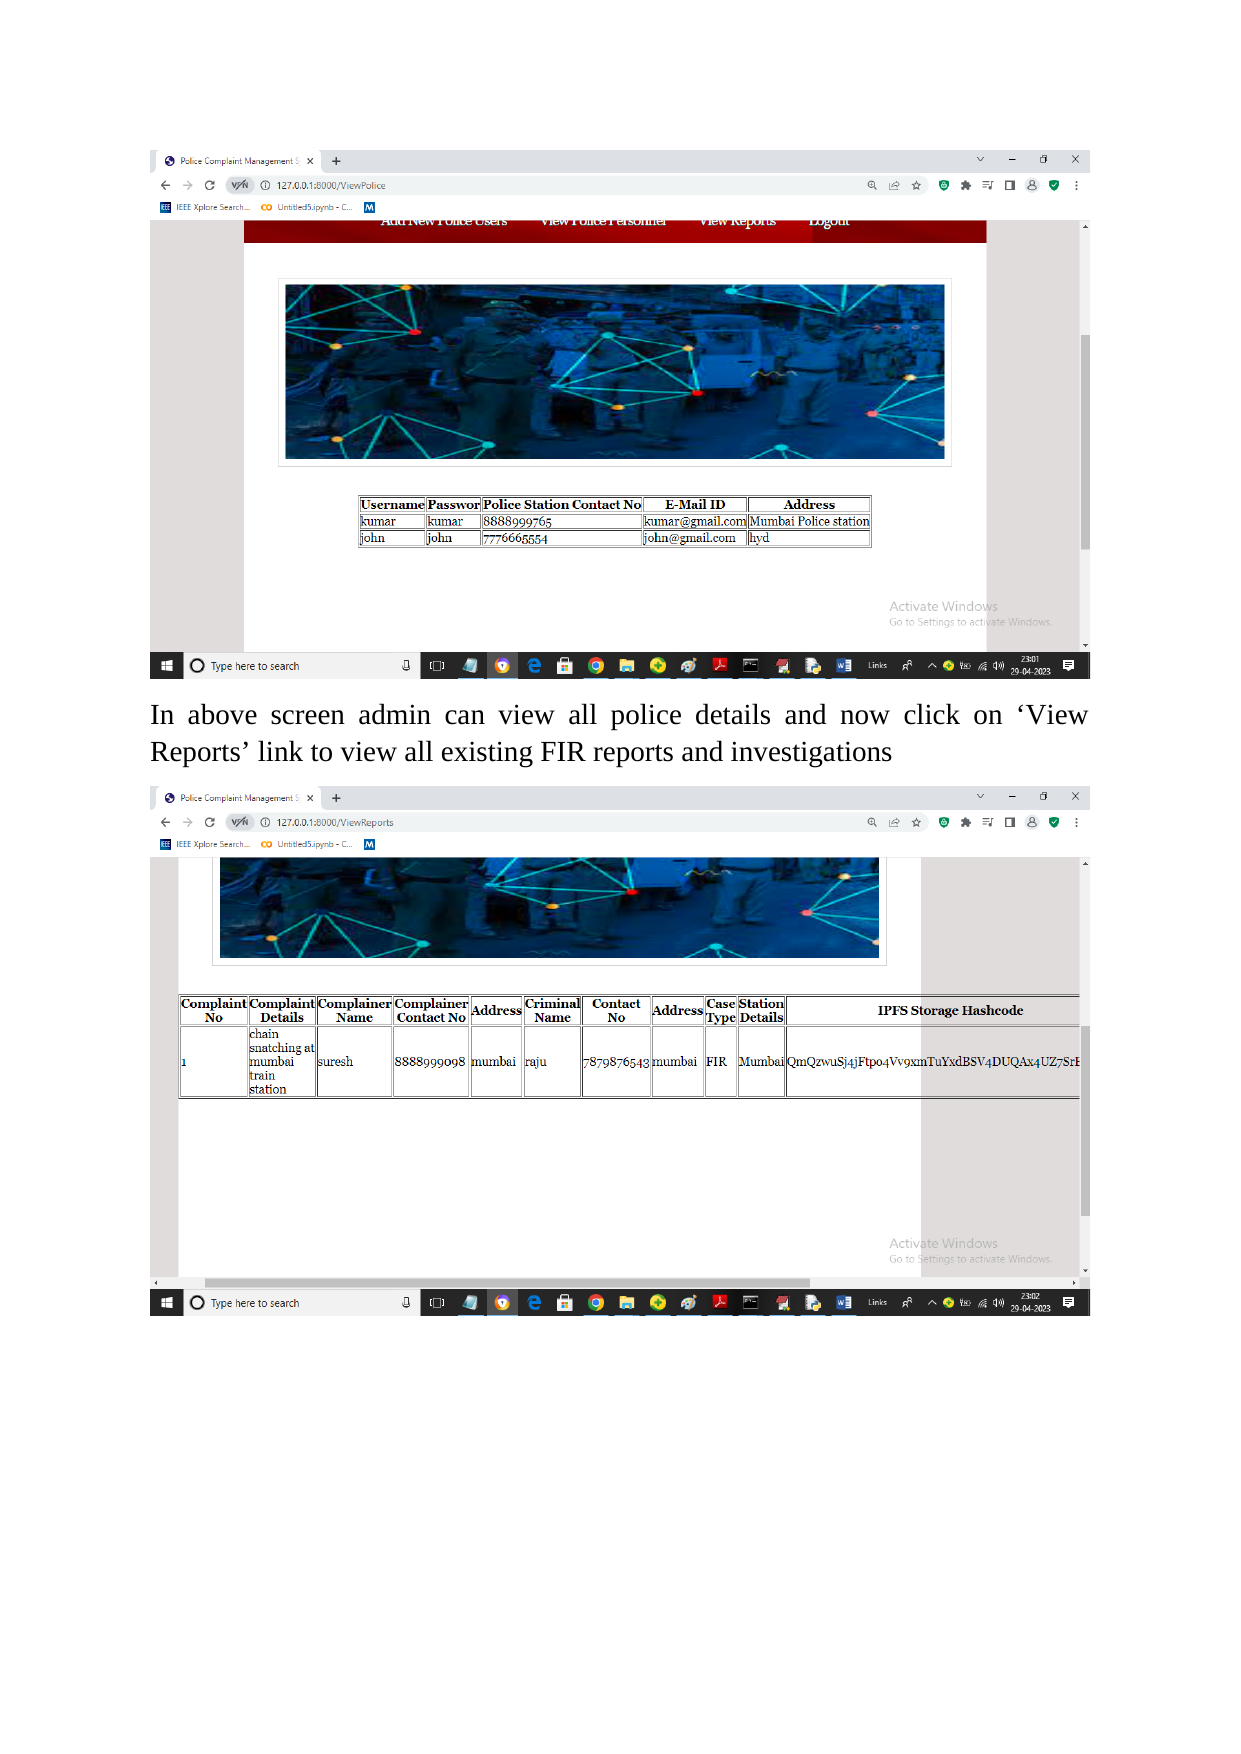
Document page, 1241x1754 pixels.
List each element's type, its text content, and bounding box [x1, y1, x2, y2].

picture [150, 786, 1091, 1316]
text In above screen admin can view all police details and now click on ‘View Reports’ link to view all existing FIR reports and investigations [150, 697, 1090, 767]
picture [150, 150, 1091, 679]
